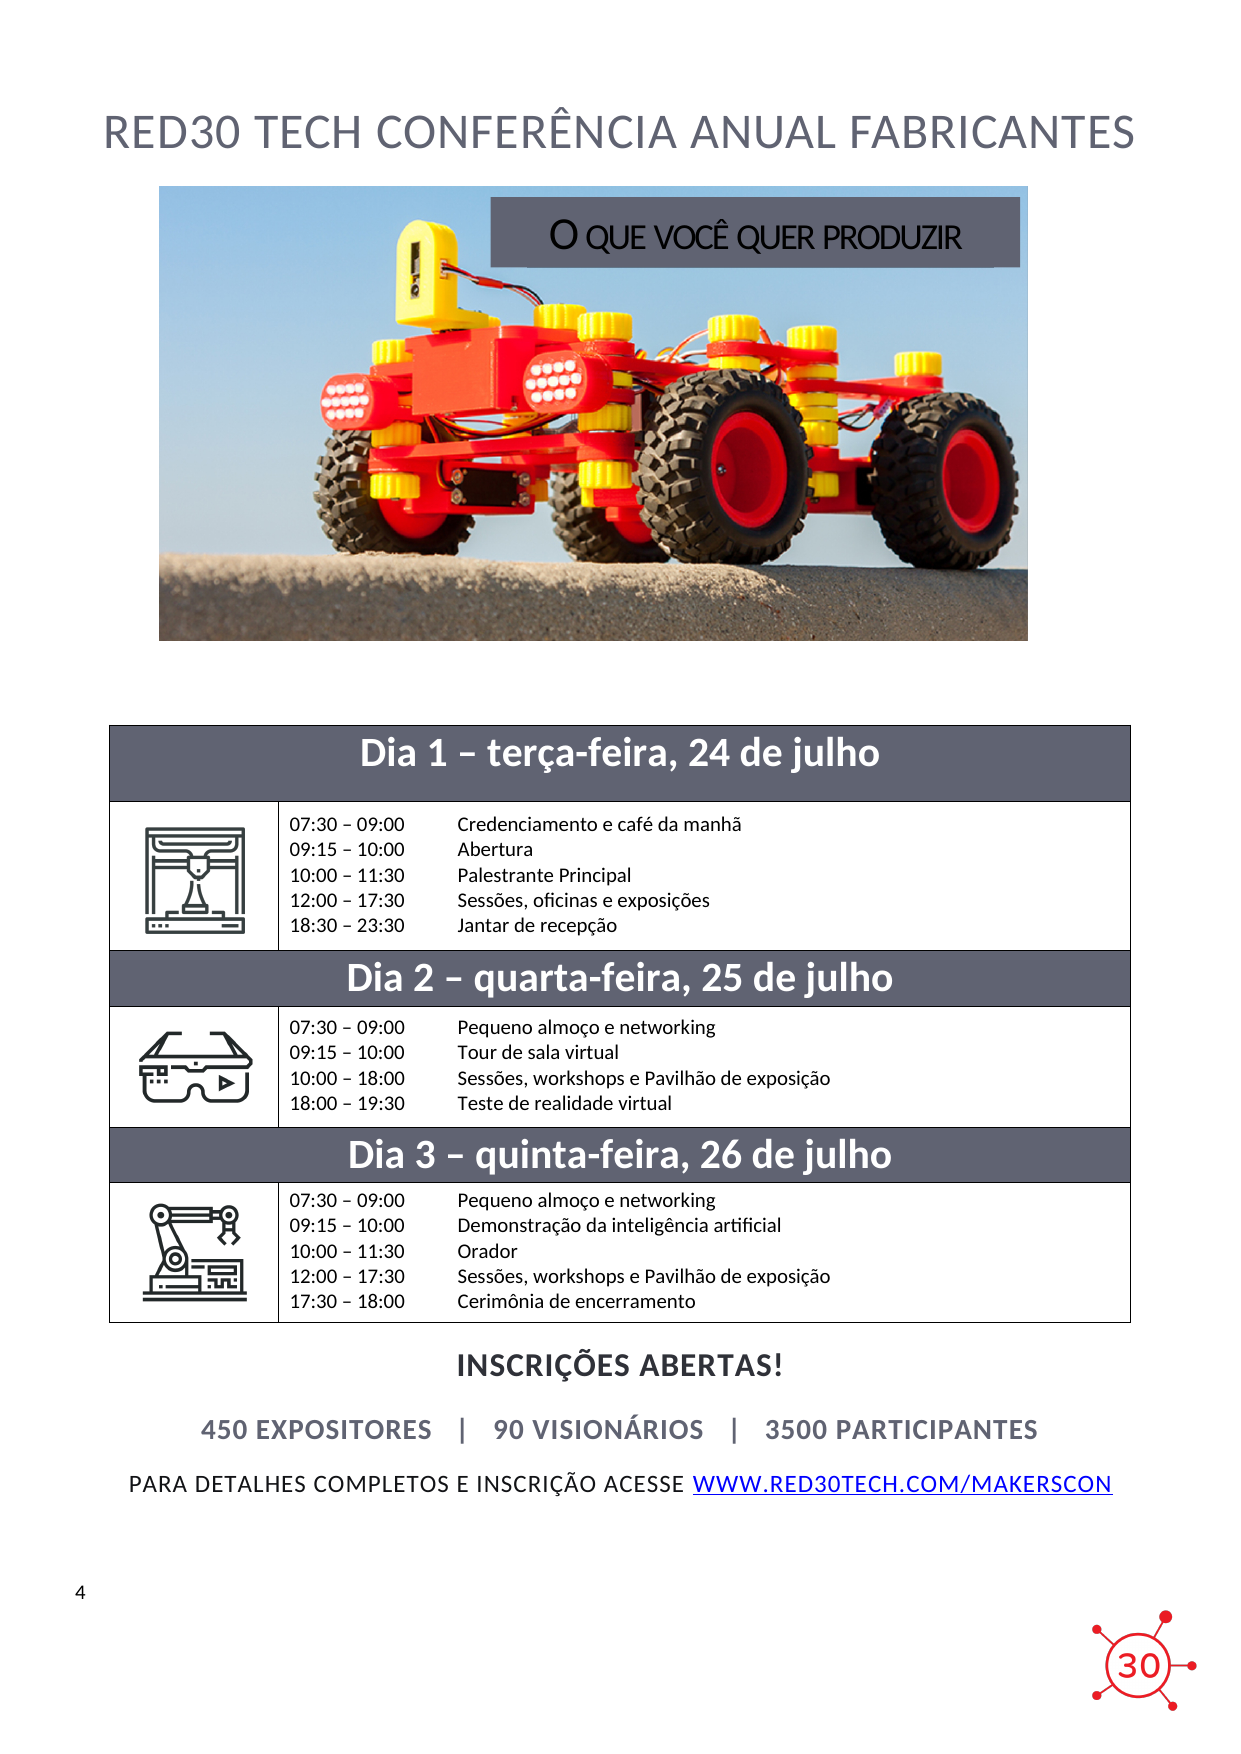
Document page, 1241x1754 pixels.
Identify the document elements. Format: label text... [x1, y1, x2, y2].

title Red30 Tech conferência anual FABRICANTES [75, 100, 1165, 161]
table_cell [110, 1007, 278, 1127]
table_cell Pequeno almoço e networking Demonstração da inteligência artificial Orador Sessões, workshops e Pavilhão de exposição Cerimônia de encerramento [446, 1183, 1130, 1322]
text 450 EXPOSITORES | 90 VISIONÁRIOS | 3500 PARTICIPANTES [75, 1411, 1165, 1447]
text PARA DETALHES COMPLETOS E inscrição acesse WWW.RED30TECH.COM/MAKERSCON [75, 1468, 1165, 1498]
table_cell 07:30 – 09:00 09:15 – 10:00 10:00 – 11:30 12:00 – 17:30 18:30 – 23:30 [279, 802, 446, 950]
picture [1084, 1602, 1199, 1717]
table_cell [110, 802, 278, 950]
table_cell Credenciamento e café da manhã Abertura Palestrante Principal Sessões, oficinas e exposições Jantar de recepção [446, 802, 1130, 950]
table_header Dia 1 – terça-feira, 24 de julho [110, 726, 1130, 801]
table_cell [110, 1183, 278, 1322]
table_cell Dia 3 – quinta-feira, 26 de julho [110, 1128, 1130, 1182]
table_cell Pequeno almoço e networking Tour de sala virtual Sessões, workshops e Pavilhão de exposição Teste de realidade virtual [446, 1007, 1130, 1127]
table_cell 07:30 – 09:00 09:15 – 10:00 10:00 – 11:30 12:00 – 17:30 17:30 – 18:00 [279, 1183, 446, 1322]
table_cell Dia 2 – quarta-feira, 25 de julho [110, 951, 1130, 1006]
table_cell 07:30 – 09:00 09:15 – 10:00 10:00 – 18:00 18:00 – 19:30 [279, 1007, 446, 1127]
picture [159, 186, 1028, 641]
text inscrições abertas! [75, 1344, 1165, 1384]
